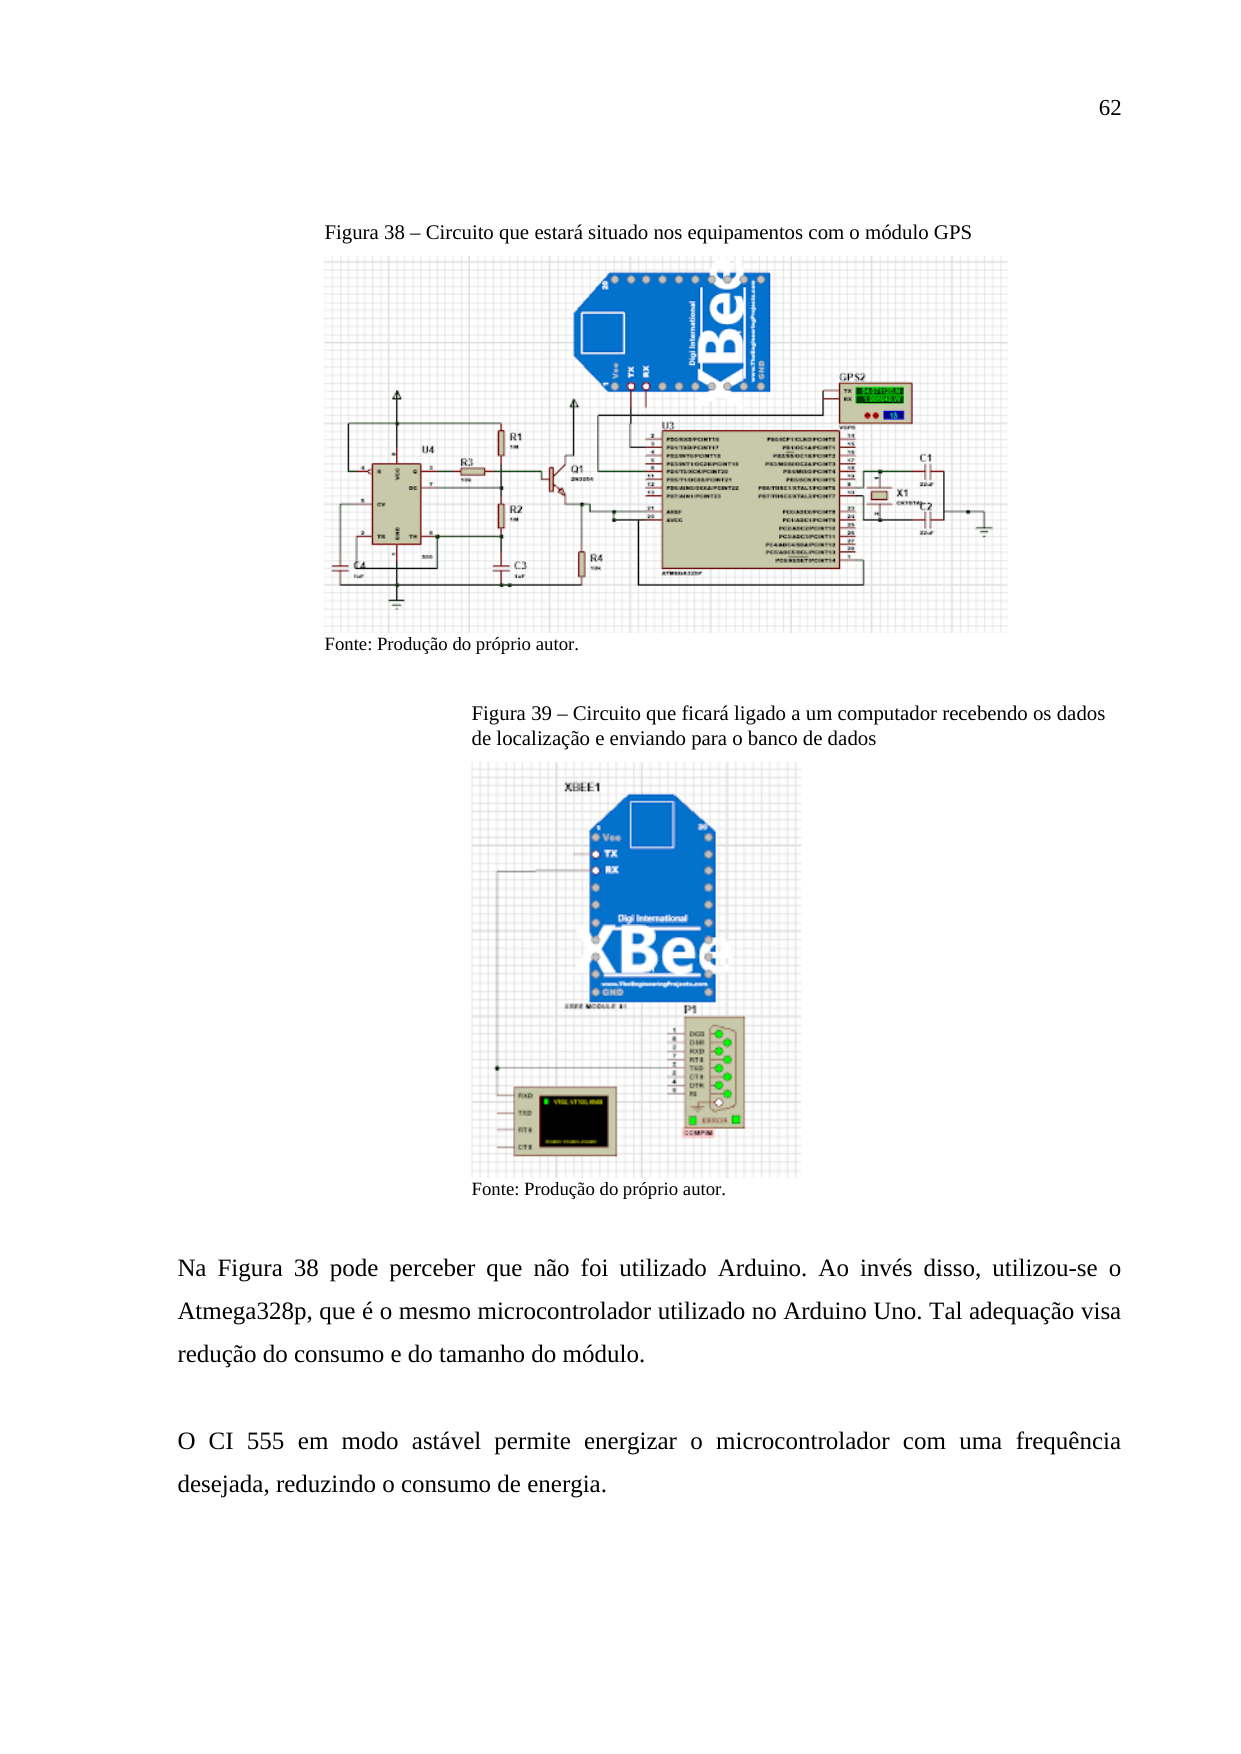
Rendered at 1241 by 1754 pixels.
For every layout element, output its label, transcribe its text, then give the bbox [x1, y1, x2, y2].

text Fonte: Produção do próprio autor. [324, 632, 1122, 654]
text Na Figura 38 pode perceber que não foi utilizado Arduino. Ao invés disso, utilizou-se o Atmega328p, que é o mesmo microcontrolador utilizado no Arduino Uno. Tal adequação visa redução do consumo e do tamanho do módulo. [177, 1253, 1122, 1368]
text O CI 555 em modo astável permite energizar o microcontrolador com uma frequência desejada, reduzindo o consumo de energia. [177, 1426, 1122, 1498]
text Figura 39 – Circuito que ficará ligado a um computador recebendo os dados de localização e enviando para o banco de dados [471, 701, 1122, 749]
picture [471, 762, 802, 1178]
picture [324, 256, 1008, 633]
text Fonte: Produção do próprio autor. [471, 1178, 1122, 1199]
text Figura 38 – Circuito que estará situado nos equipamentos com o módulo GPS [324, 220, 1122, 244]
